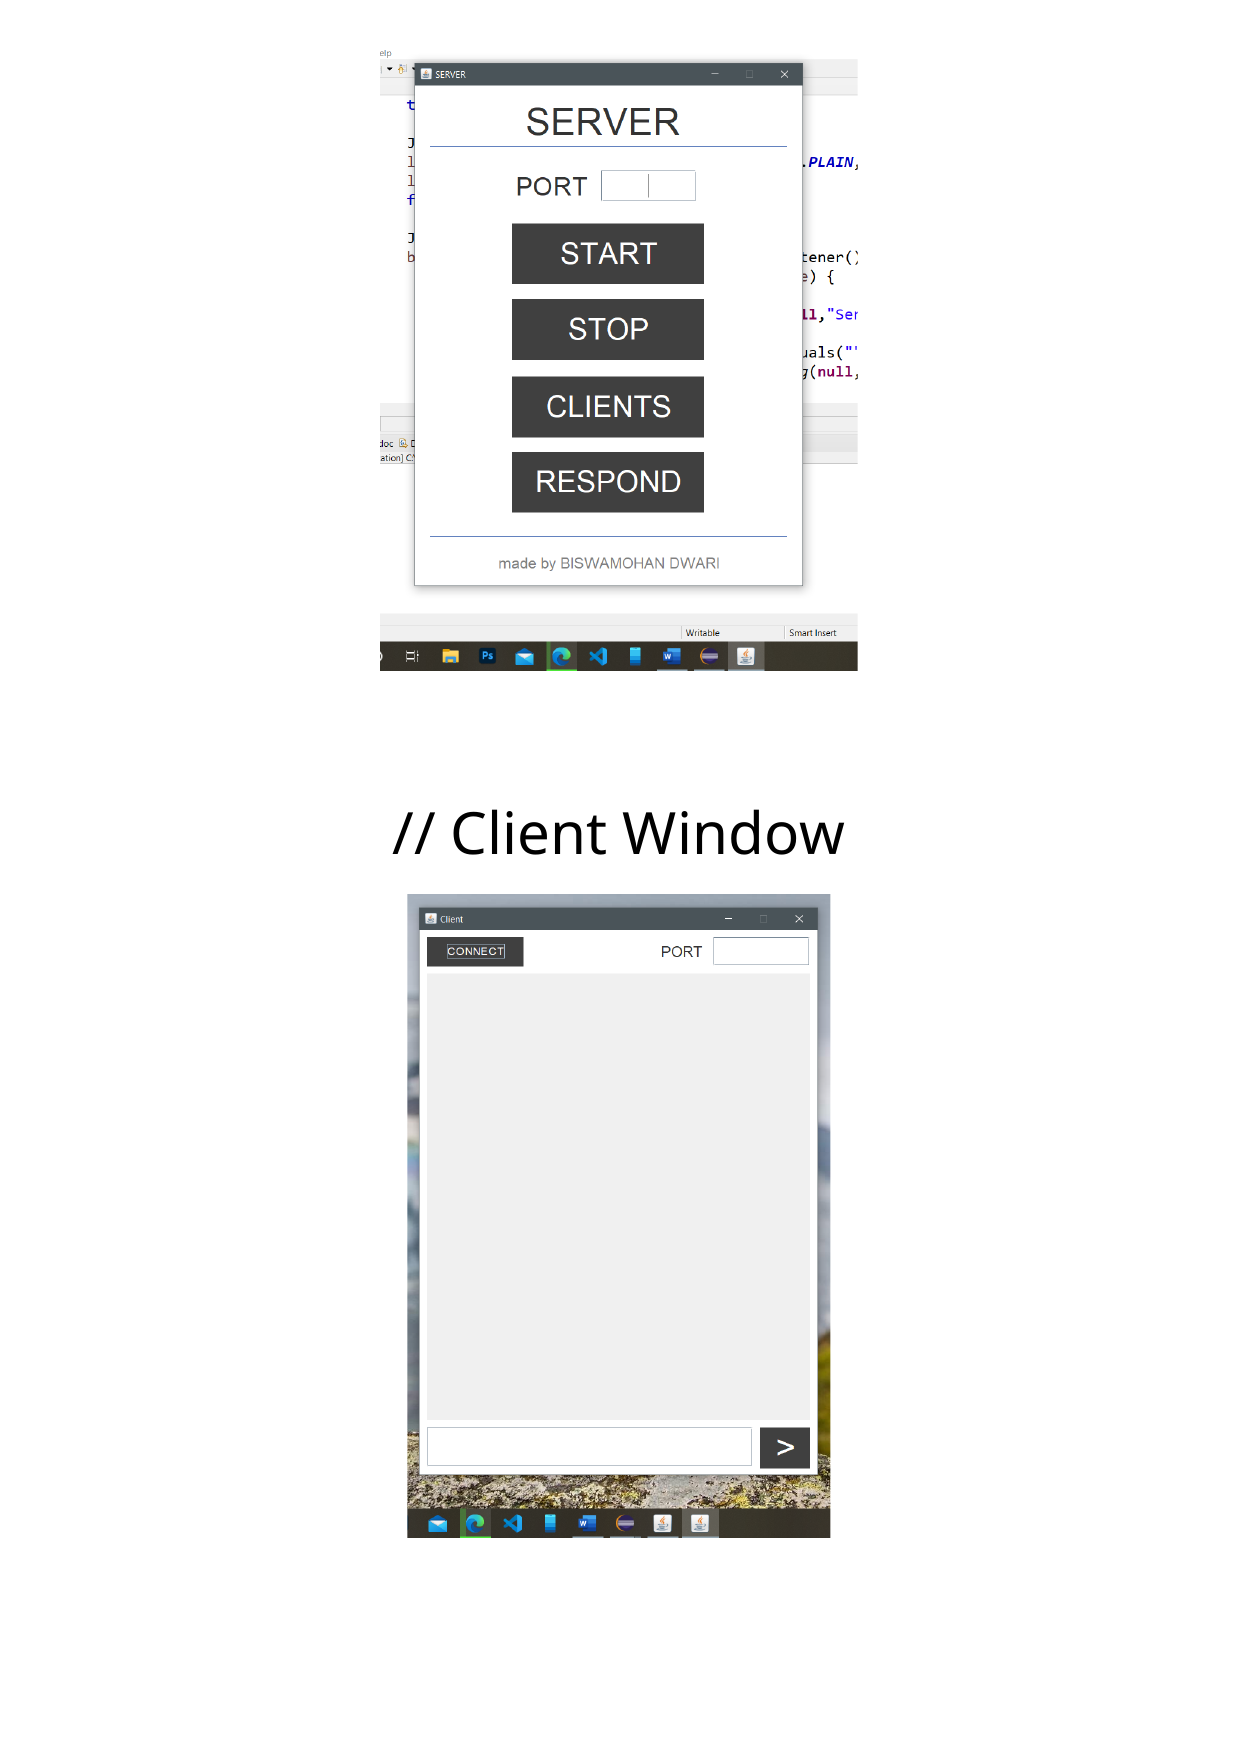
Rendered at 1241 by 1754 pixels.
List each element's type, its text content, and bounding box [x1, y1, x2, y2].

picture [407, 894, 831, 1538]
text // Client Window [47, 792, 1191, 871]
picture [380, 28, 858, 671]
